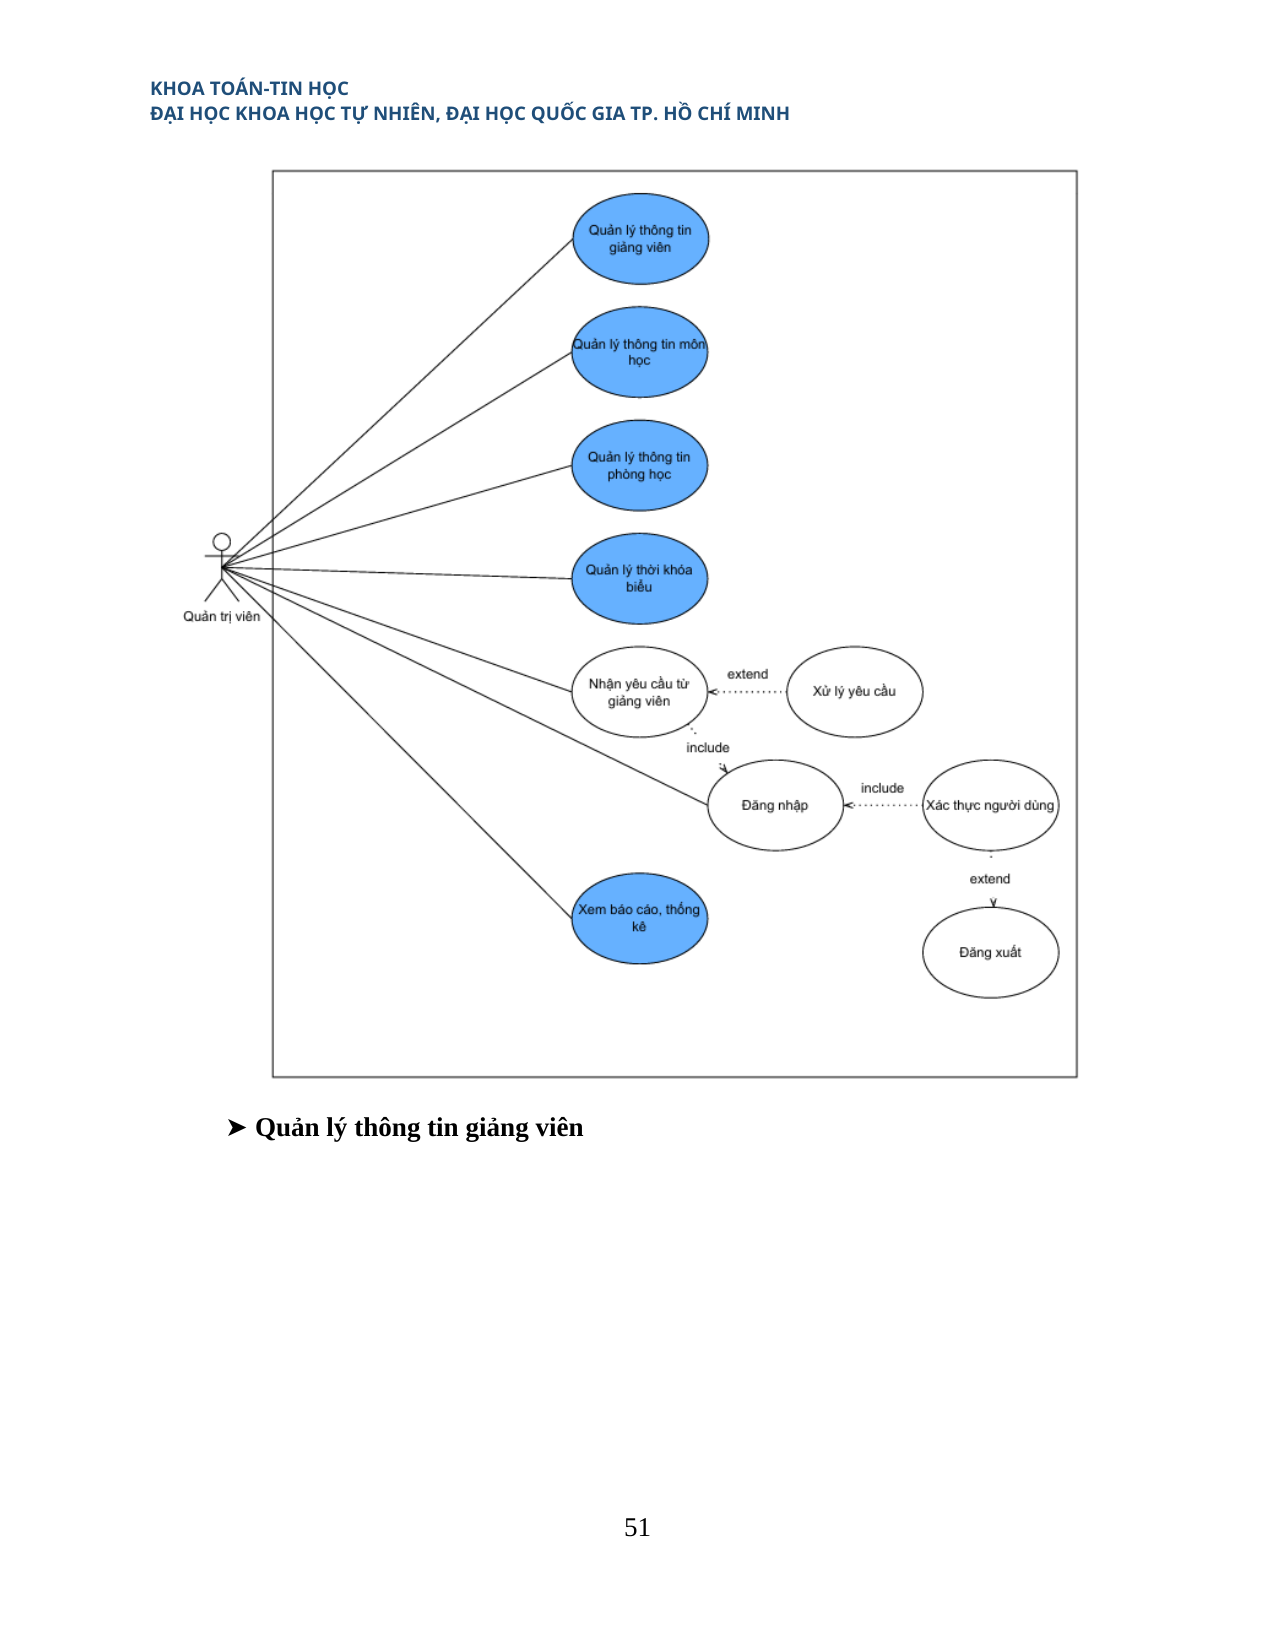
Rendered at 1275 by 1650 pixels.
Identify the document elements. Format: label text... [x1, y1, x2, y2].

text Quản lý thông tin giảng viên [150, 1107, 1125, 1144]
picture [150, 150, 1125, 1092]
